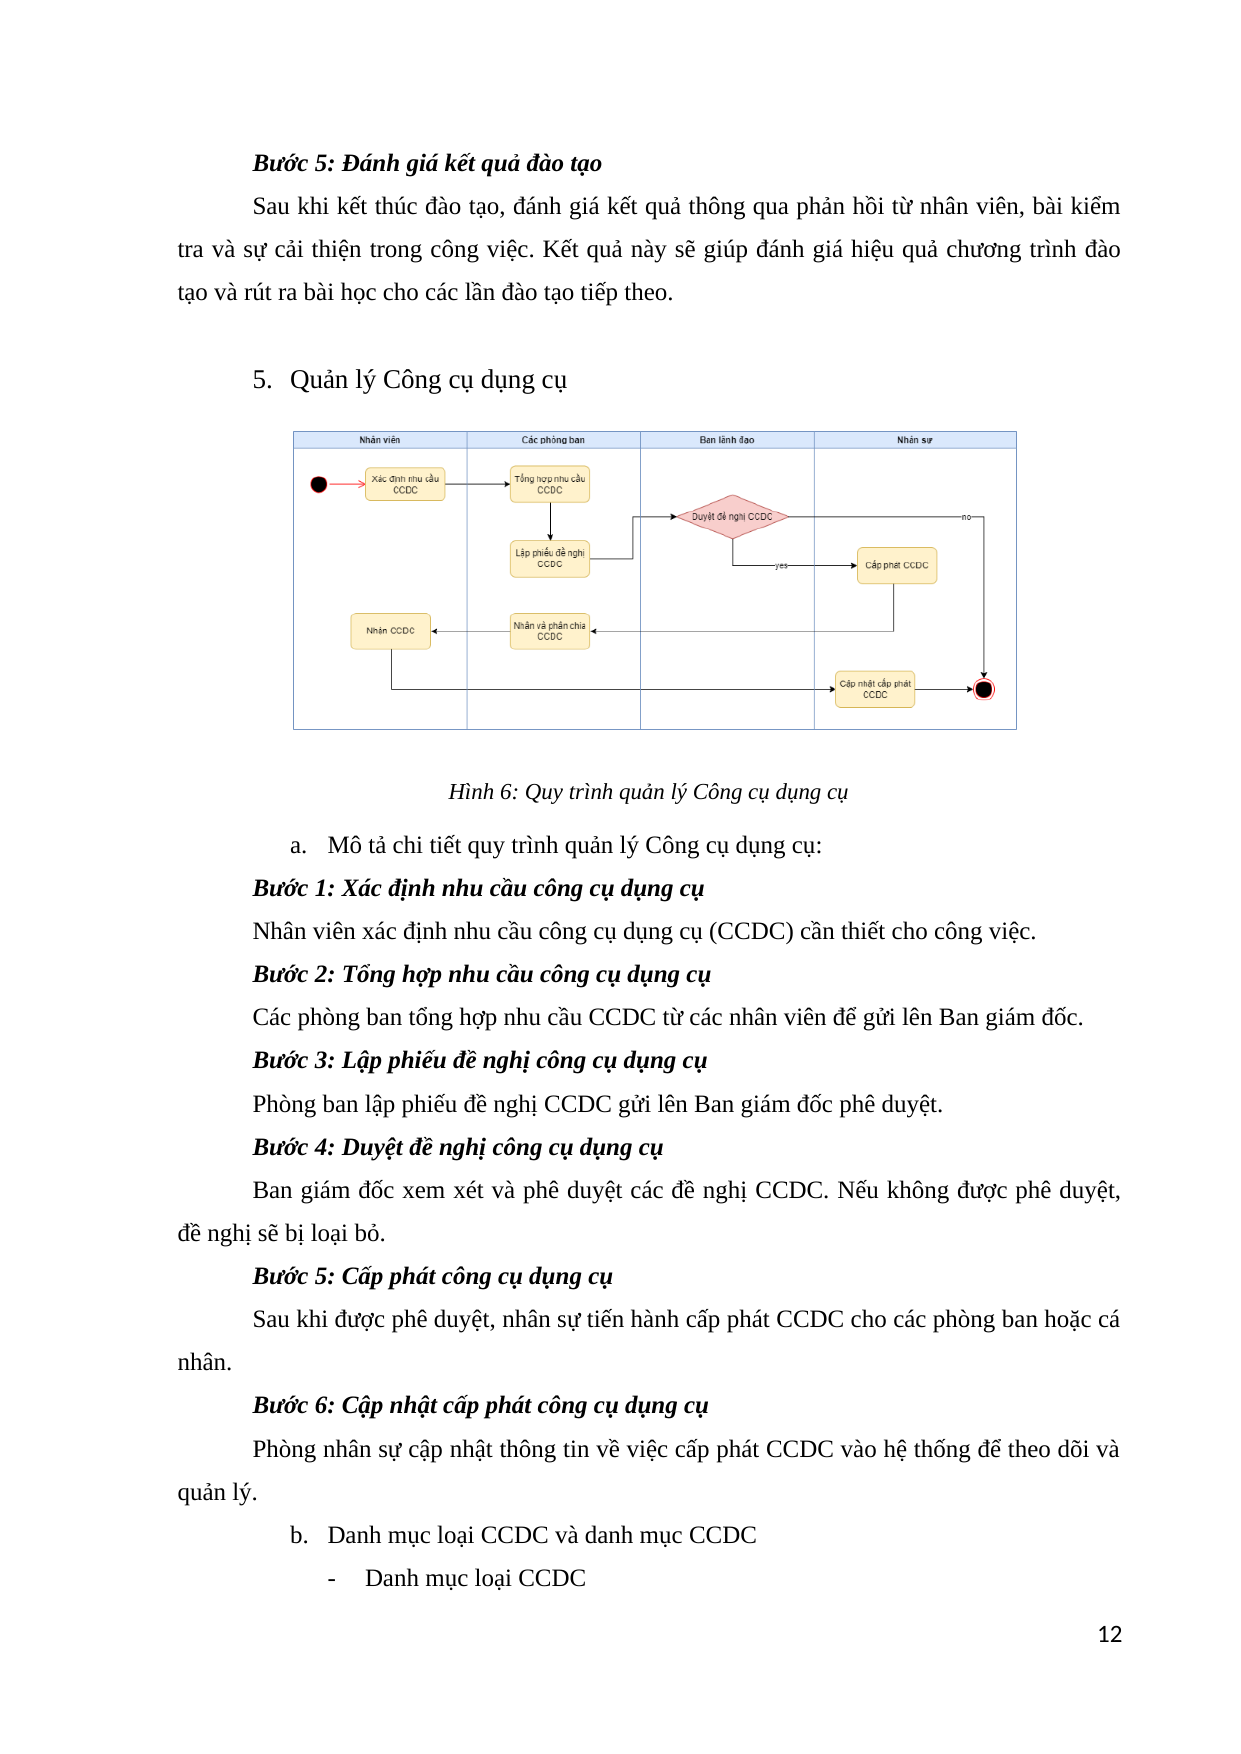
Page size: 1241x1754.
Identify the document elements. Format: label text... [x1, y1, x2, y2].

list Sau khi được phê duyệt, nhân sự tiến hành cấp phát CCDC cho các phòng ban hoặc cá nhân. [177, 1304, 1122, 1376]
list Bước 4: Duyệt đề nghị công cụ dụng cụ [252, 1132, 1122, 1161]
list Nhân viên xác định nhu cầu công cụ dụng cụ (CCDC) cần thiết cho công việc. [252, 916, 1122, 945]
list Ban giám đốc xem xét và phê duyệt các đề nghị CCDC. Nếu không được phê duyệt, đề nghị sẽ bị loại bỏ. [177, 1175, 1122, 1247]
list Bước 2: Tổng hợp nhu cầu công cụ dụng cụ [252, 959, 1122, 988]
list Mô tả chi tiết quy trình quản lý Công cụ dụng cụ: [290, 830, 1122, 859]
list Bước 5: Cấp phát công cụ dụng cụ [252, 1261, 1122, 1290]
picture [271, 410, 1038, 751]
list Phòng ban lập phiếu đề nghị CCDC gửi lên Ban giám đốc phê duyệt. [252, 1089, 1122, 1117]
list Bước 5: Đánh giá kết quả đào tạo [252, 148, 1122, 176]
list Bước 3: Lập phiếu đề nghị công cụ dụng cụ [252, 1046, 1122, 1074]
list Danh mục loại CCDC [327, 1563, 1122, 1592]
list Danh mục loại CCDC và danh mục CCDC [290, 1520, 1122, 1549]
list Bước 1: Xác định nhu cầu công cụ dụng cụ [252, 873, 1122, 902]
text Hình 6: Quy trình quản lý Công cụ dụng cụ [177, 778, 1122, 804]
list Sau khi kết thúc đào tạo, đánh giá kết quả thông qua phản hồi từ nhân viên, bài kiểm tra và sự cải thiện trong công việc. Kết quả này sẽ giúp đánh giá hiệu quả chương trình đào tạo và rút ra bài học cho các lần đào tạo tiếp theo. [177, 191, 1122, 306]
list Các phòng ban tổng hợp nhu cầu CCDC từ các nhân viên để gửi lên Ban giám đốc. [252, 1002, 1122, 1031]
list Bước 6: Cập nhật cấp phát công cụ dụng cụ [252, 1391, 1122, 1419]
list Phòng nhân sự cập nhật thông tin về việc cấp phát CCDC vào hệ thống để theo dõi và quản lý. [177, 1434, 1122, 1506]
list Quản lý Công cụ dụng cụ [252, 363, 1122, 394]
